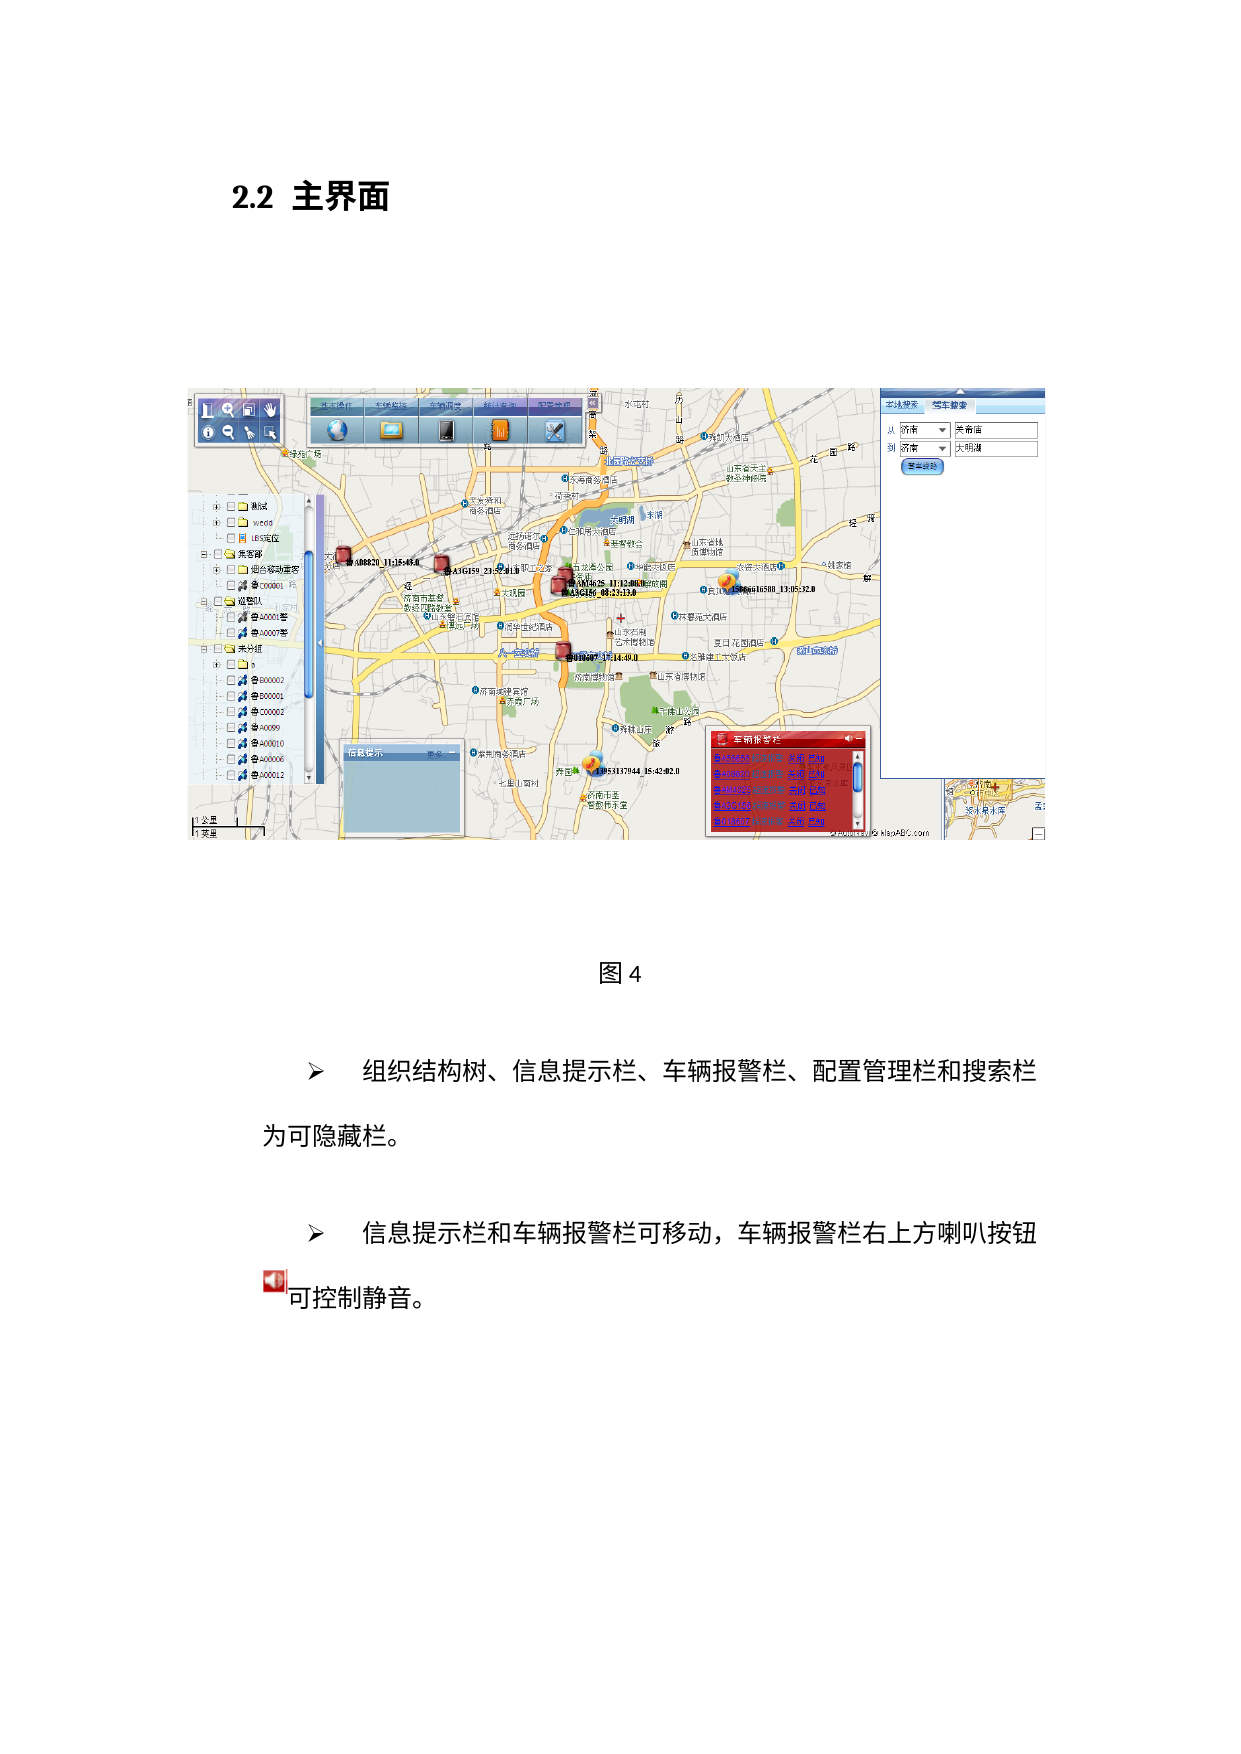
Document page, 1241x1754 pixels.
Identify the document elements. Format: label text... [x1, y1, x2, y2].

list 信息提示栏和车辆报警栏可移动，车辆报警栏右上方喇叭按钮可控制静音。 [262, 1199, 1053, 1329]
list 组织结构树、信息提示栏、车辆报警栏、配置管理栏和搜索栏为可隐藏栏。 [262, 1037, 1053, 1167]
text 图4 [187, 939, 1053, 1004]
subtitle 主界面 [232, 162, 1053, 227]
picture [187, 388, 1046, 840]
picture [262, 1269, 288, 1294]
